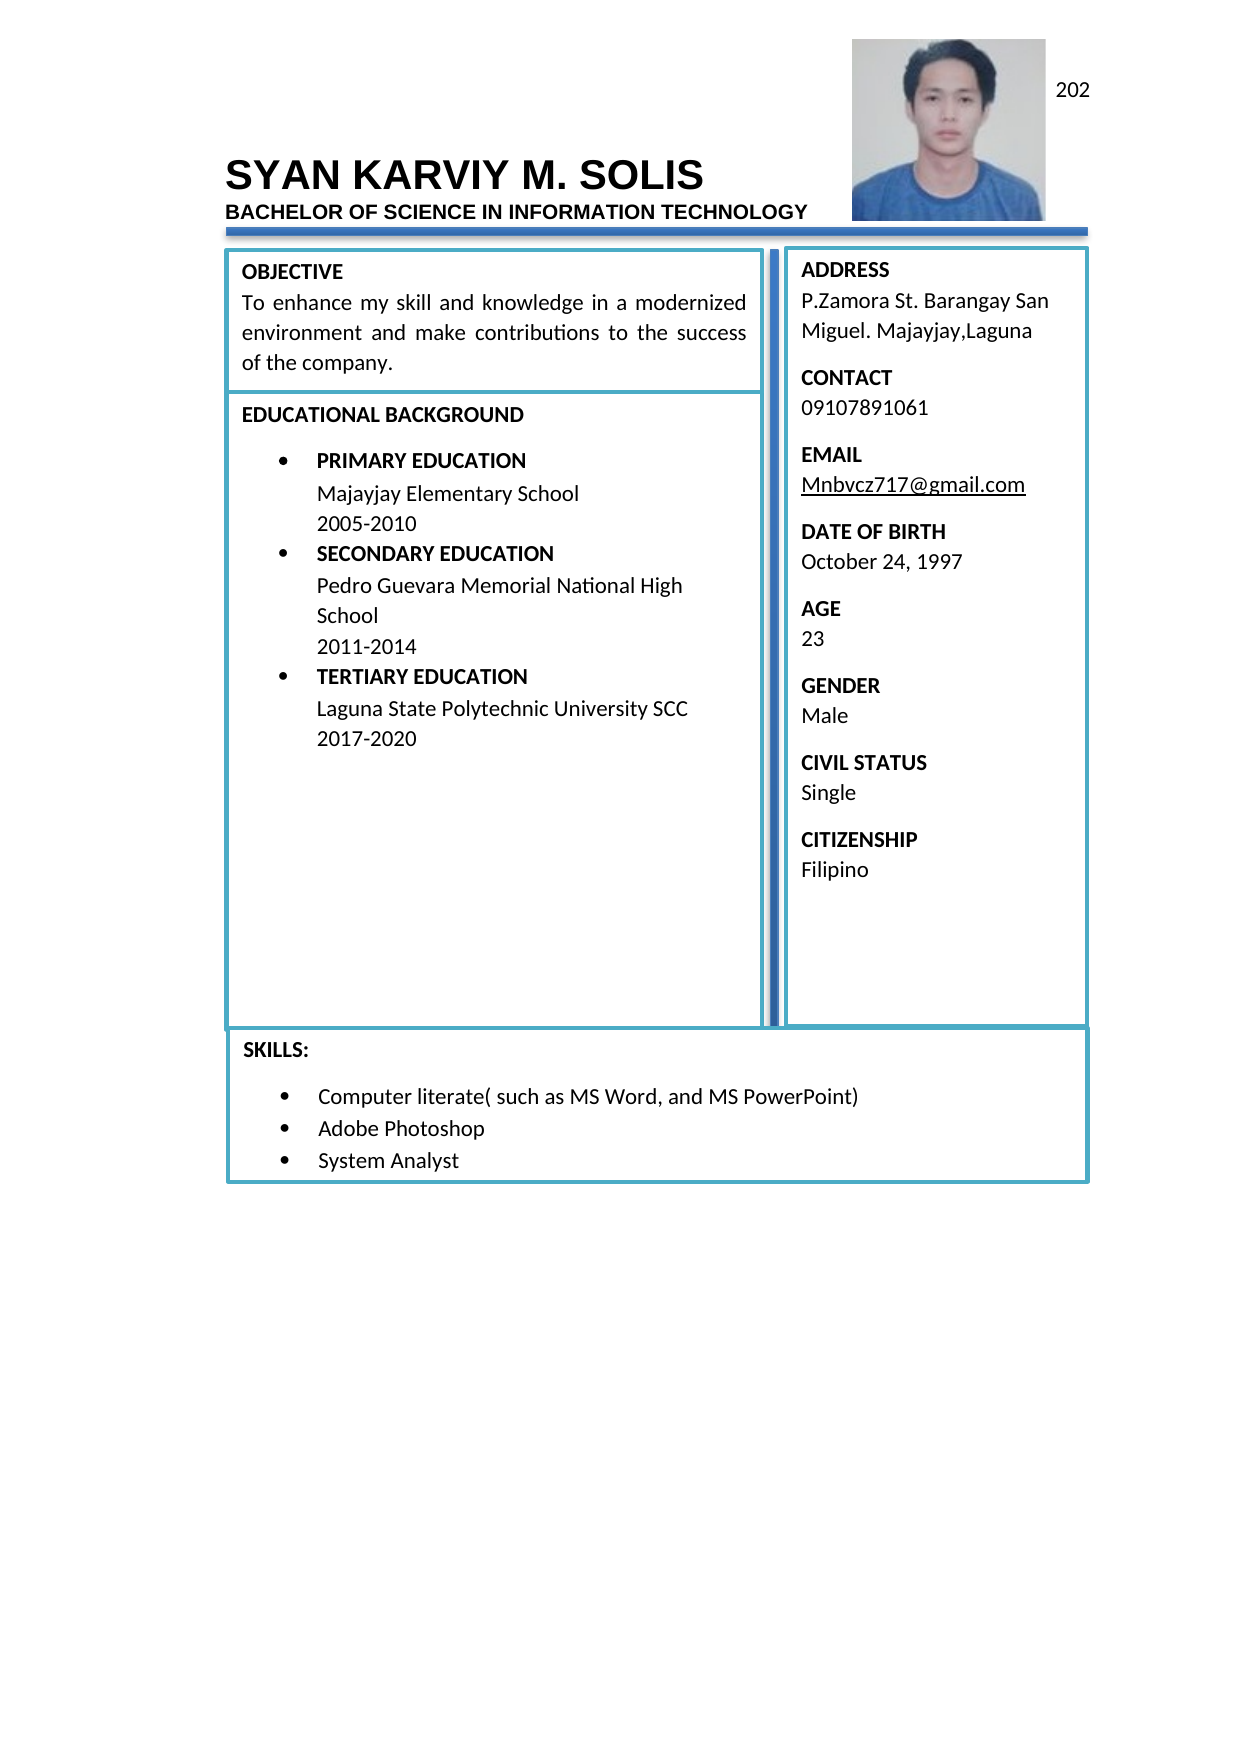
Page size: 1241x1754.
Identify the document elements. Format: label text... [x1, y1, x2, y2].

picture [852, 39, 1046, 221]
list SYAN KARVIY M. SOLIS BACHELOR OF SCIENCE IN INFORMATION TECHNOLOGY [225, 150, 1090, 224]
